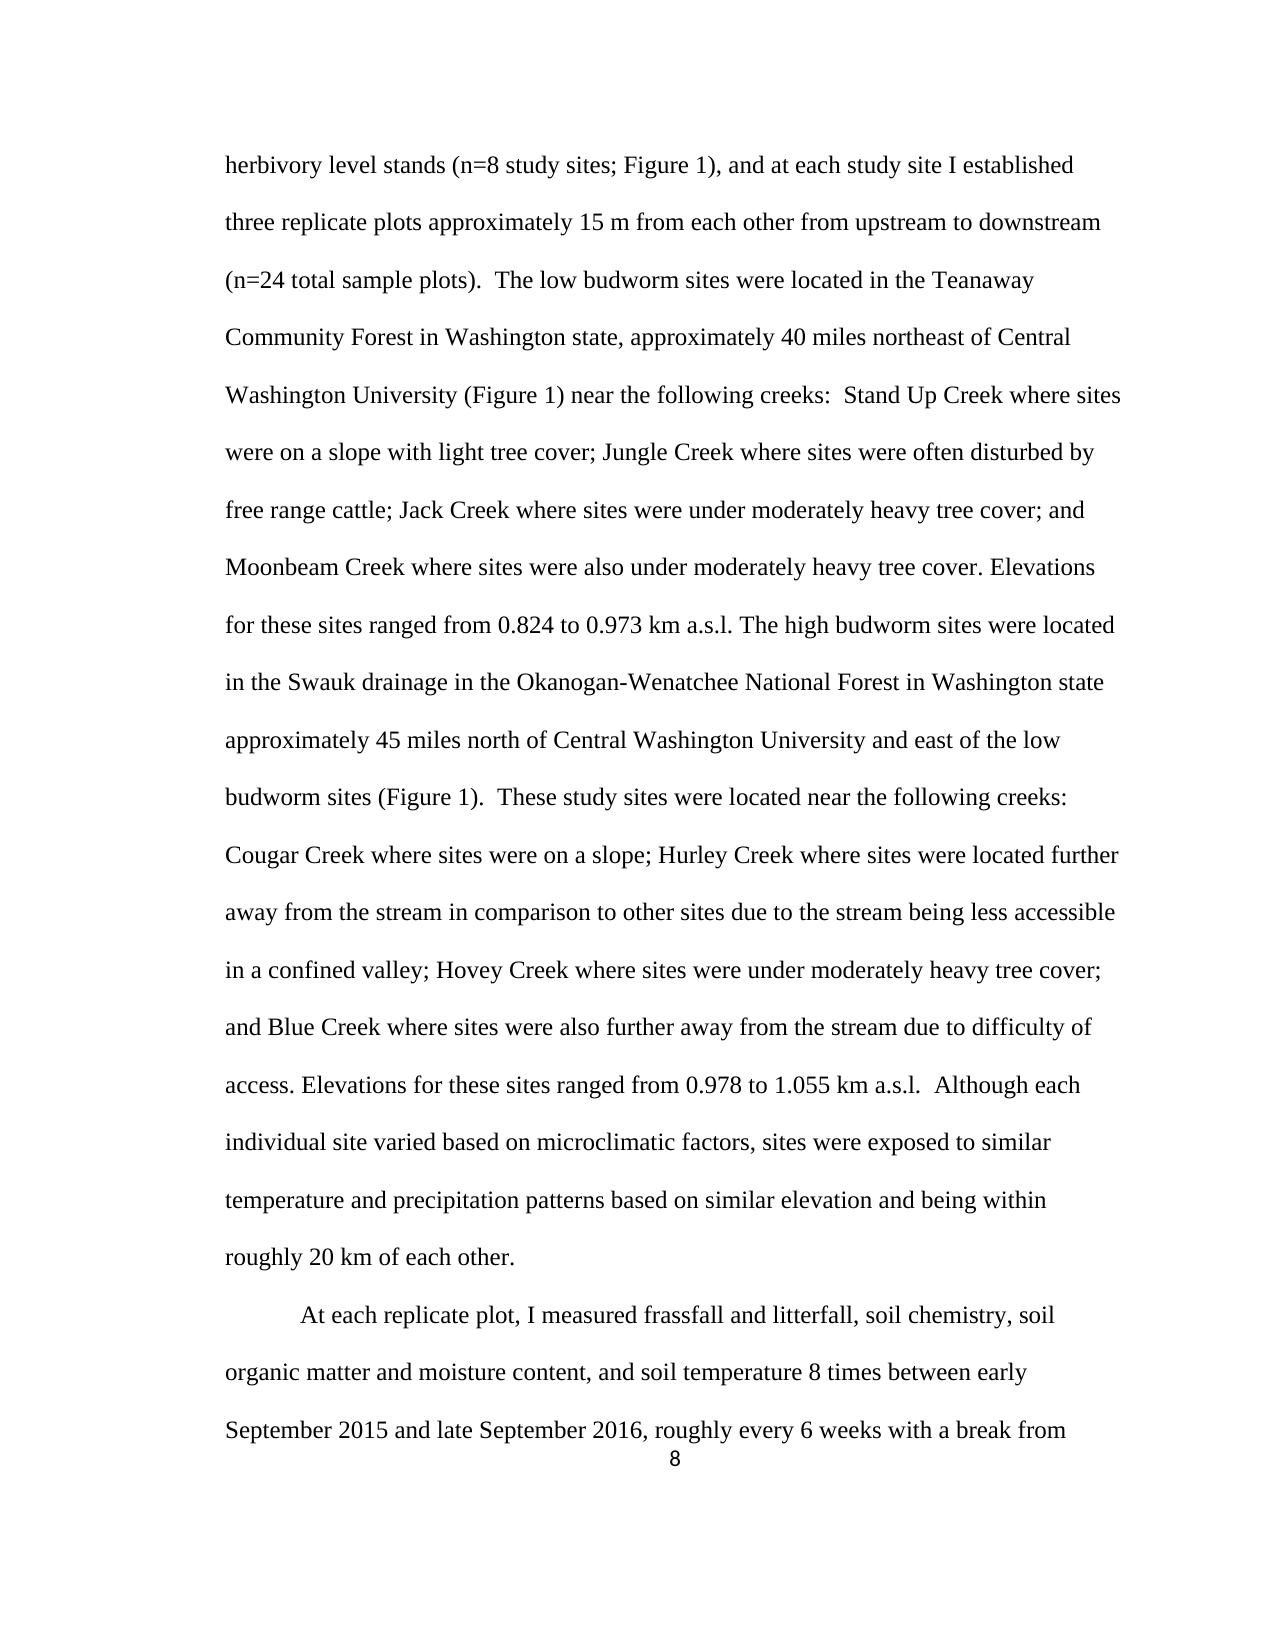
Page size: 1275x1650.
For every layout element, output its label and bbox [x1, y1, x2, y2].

text [225, 1300, 1125, 1444]
text [225, 150, 1125, 1271]
